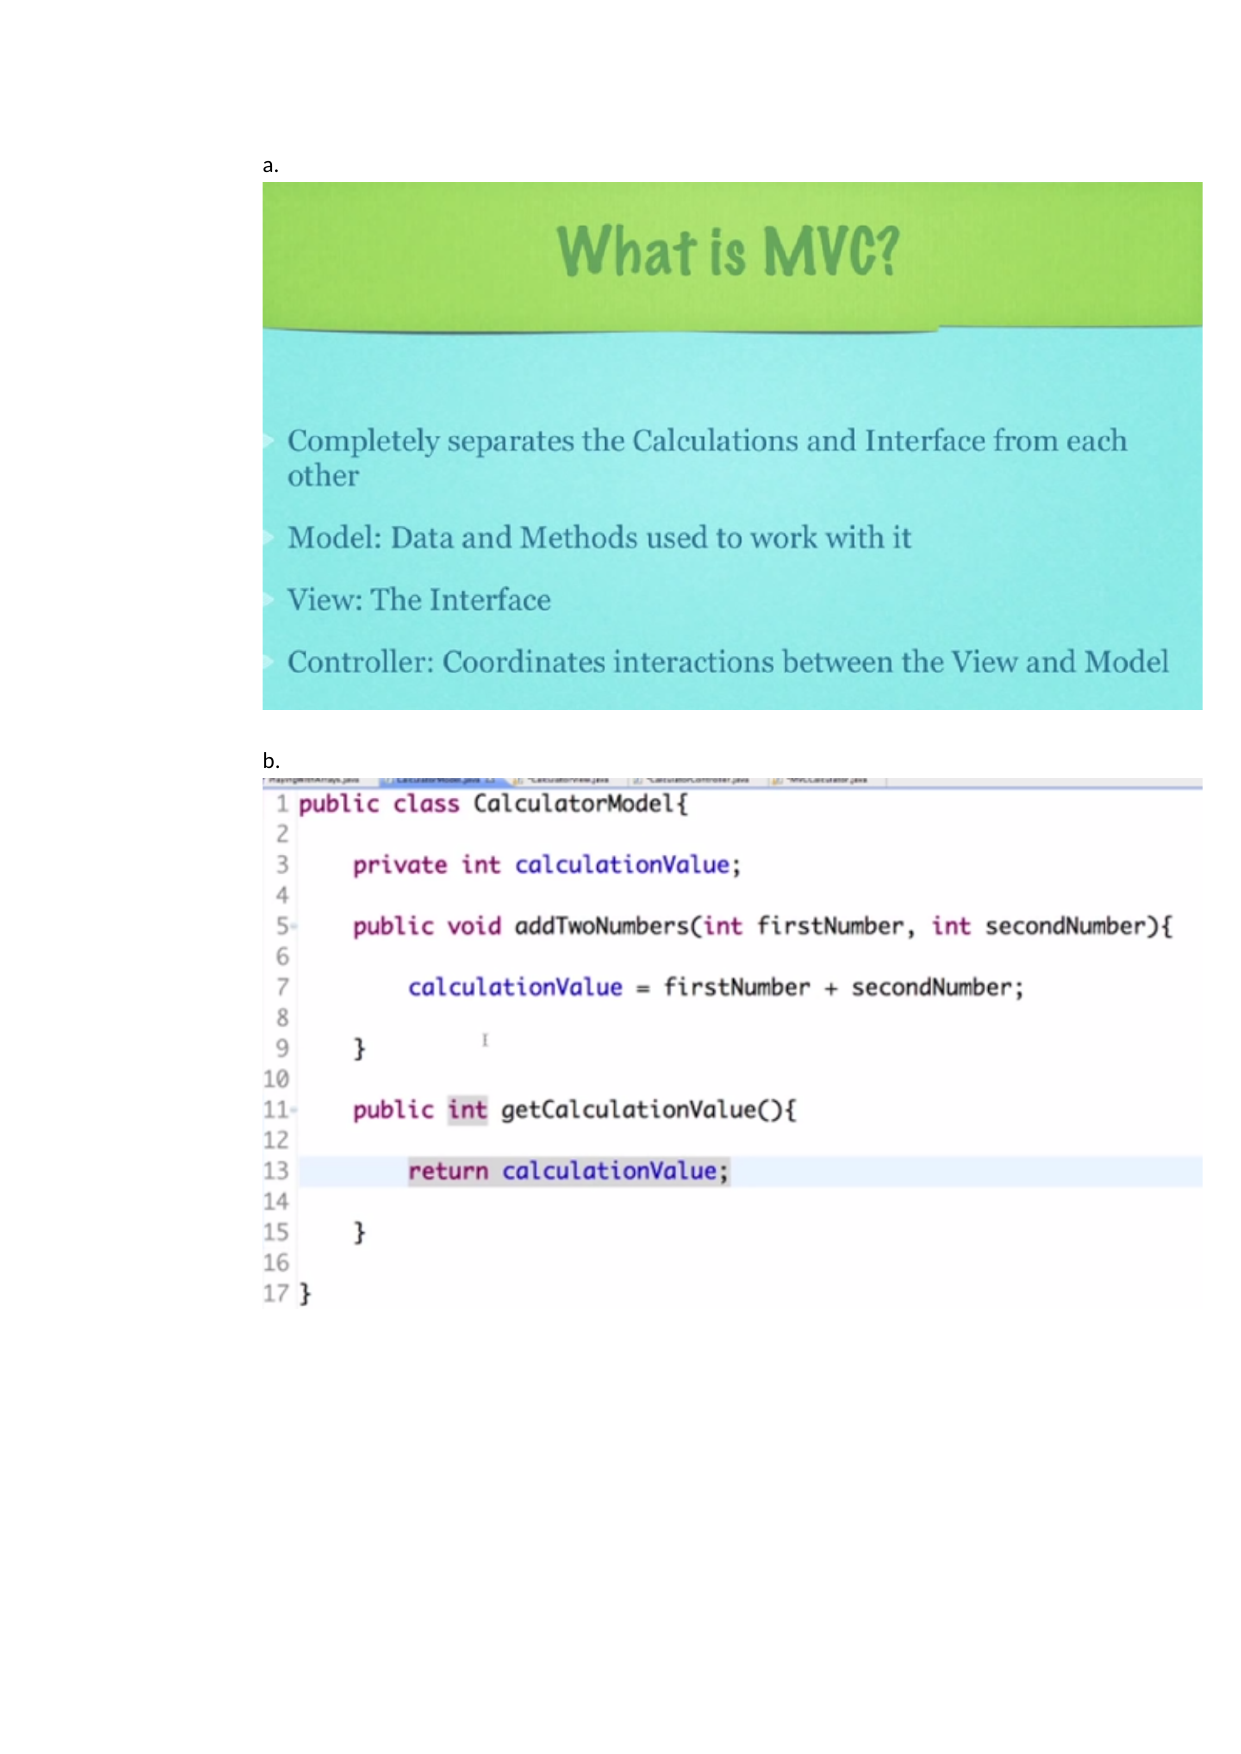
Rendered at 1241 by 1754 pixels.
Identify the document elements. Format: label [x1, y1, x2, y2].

picture [262, 778, 1203, 1309]
picture [262, 182, 1203, 710]
